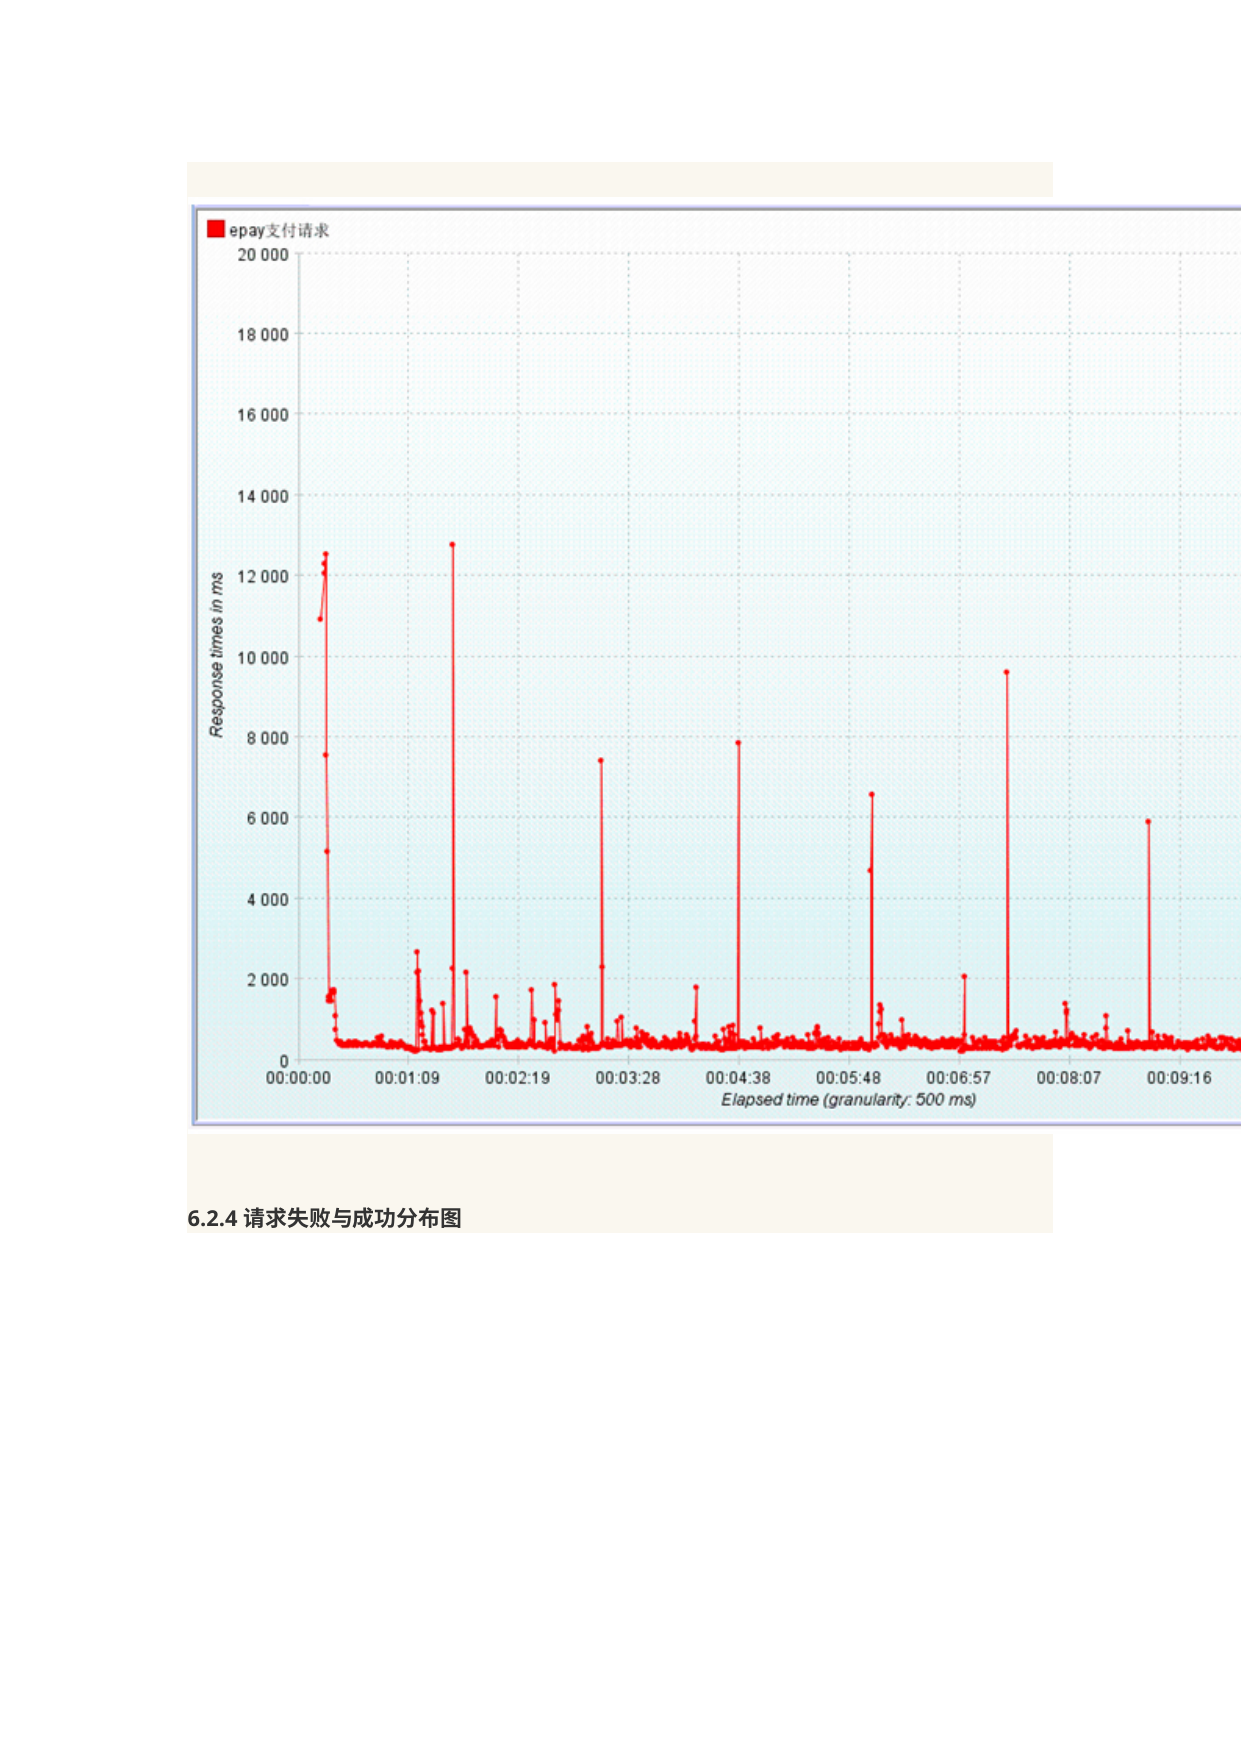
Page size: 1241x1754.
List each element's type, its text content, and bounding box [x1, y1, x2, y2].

picture [187, 197, 1241, 1134]
text 6.2.4 请求失败与成功分布图 [187, 1201, 1053, 1233]
